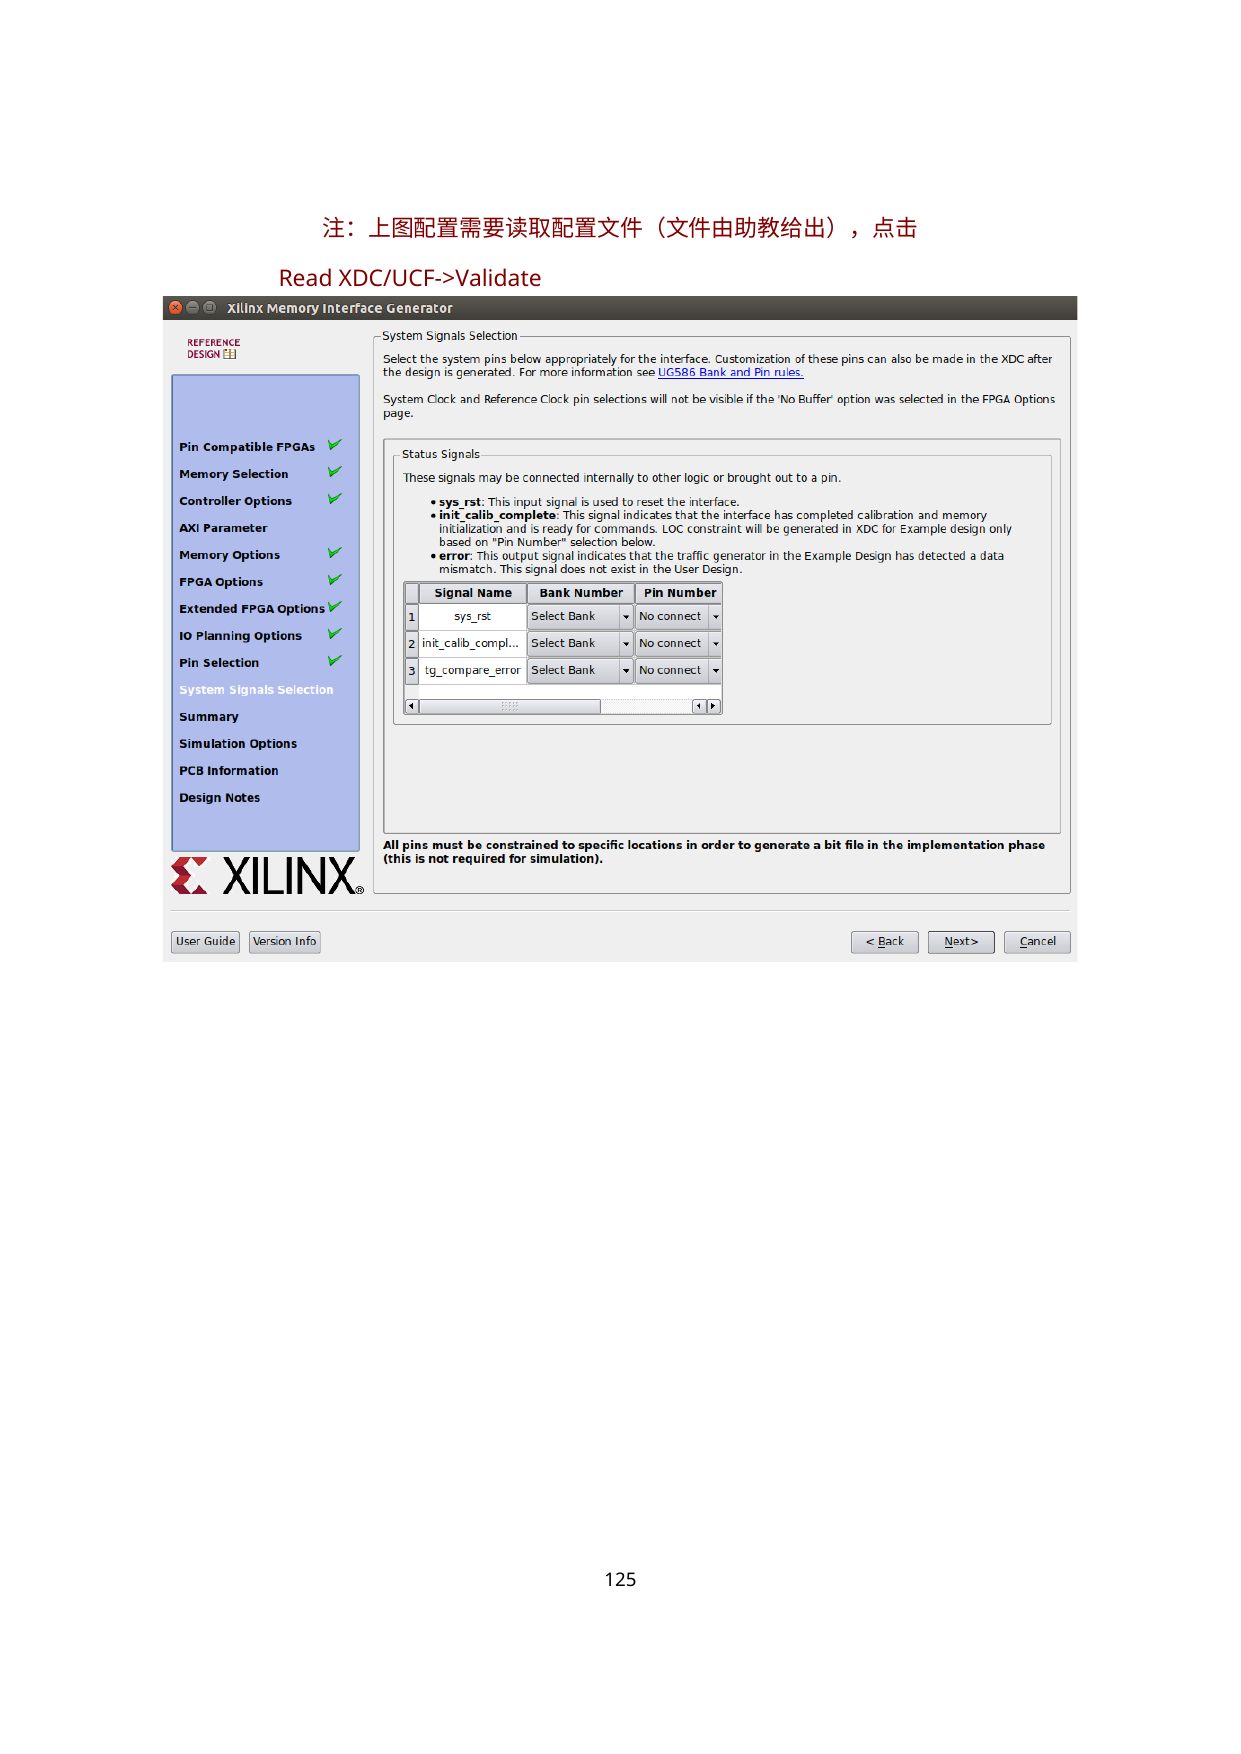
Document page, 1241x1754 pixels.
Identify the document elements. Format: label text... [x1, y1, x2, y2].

text 注：上图配置需要读取配置文件（文件由助教给出），点击Read XDC/UCF->Validate [278, 194, 962, 294]
picture [162, 296, 1078, 962]
